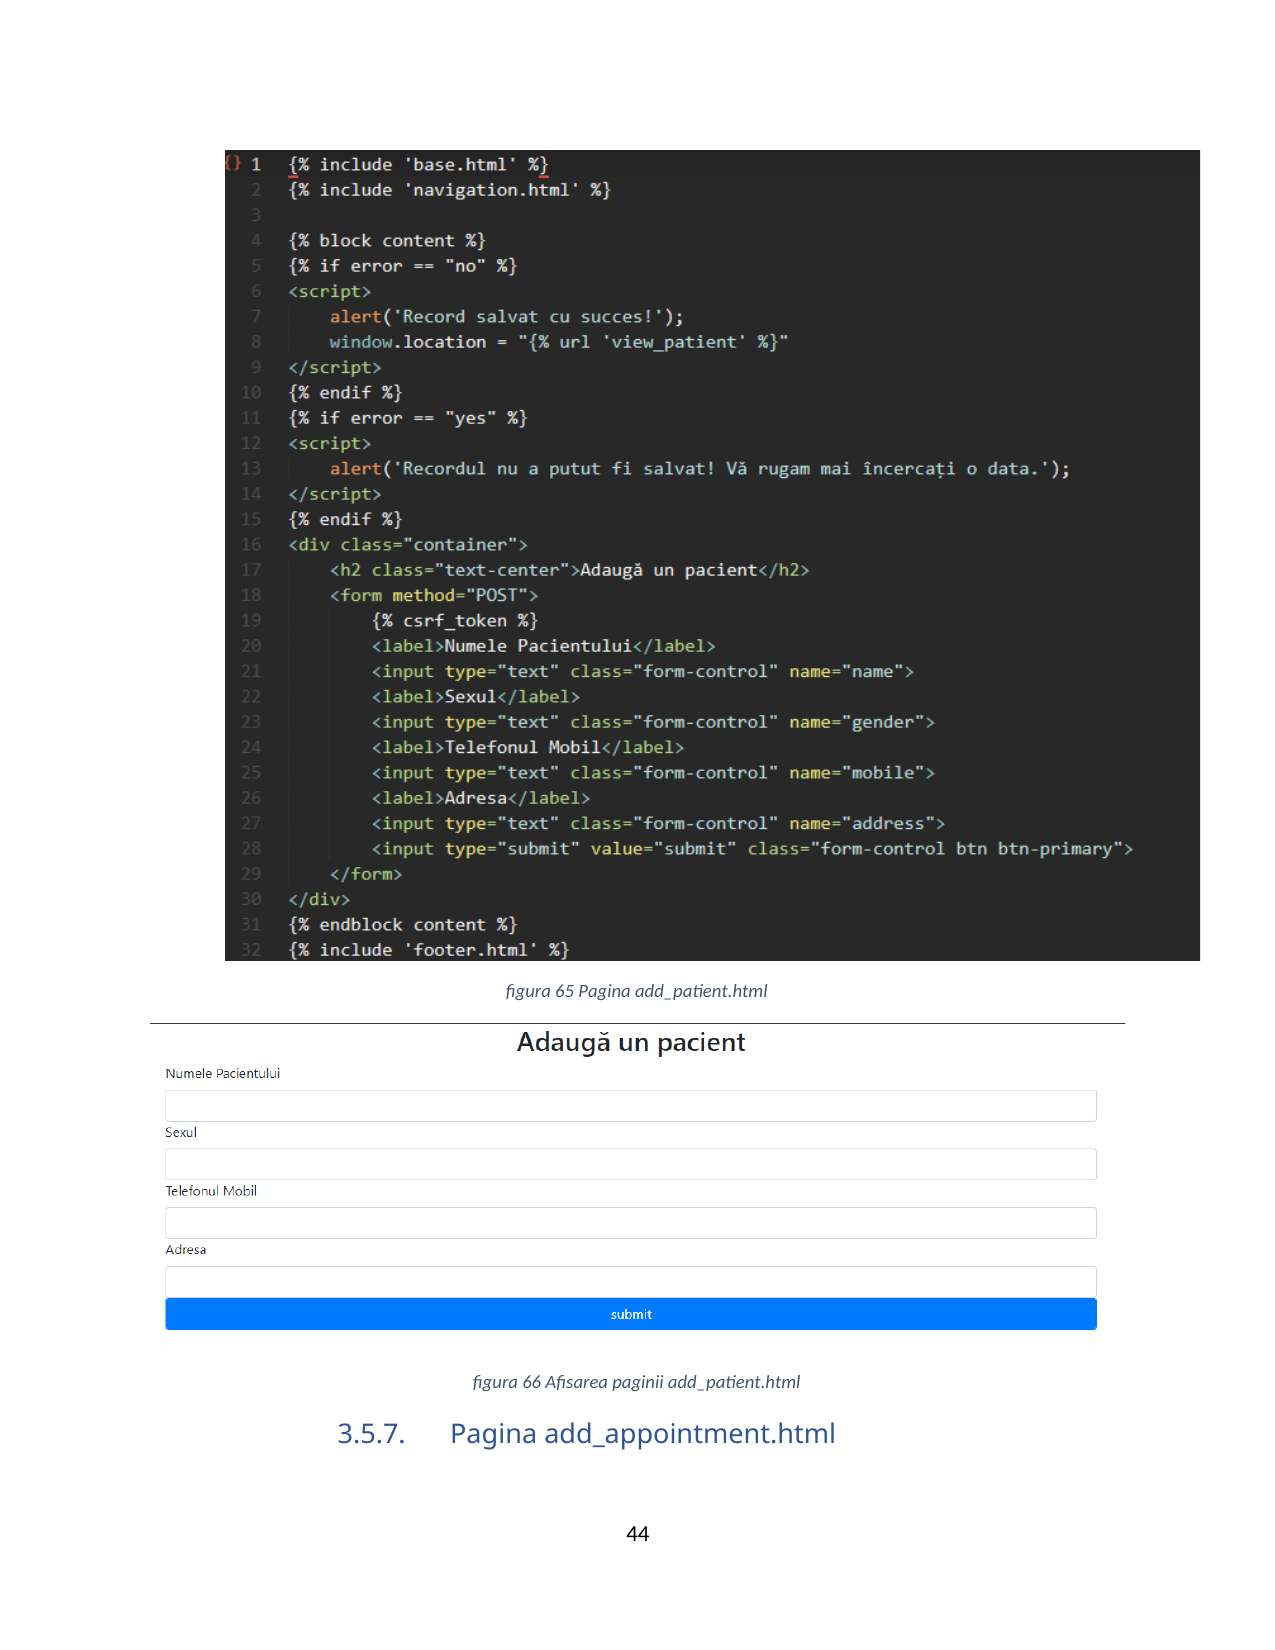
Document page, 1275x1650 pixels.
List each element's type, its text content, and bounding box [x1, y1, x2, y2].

subtitle Pagina add_appointment.html [337, 1414, 1125, 1451]
picture [150, 1023, 1125, 1352]
picture [225, 150, 1200, 961]
